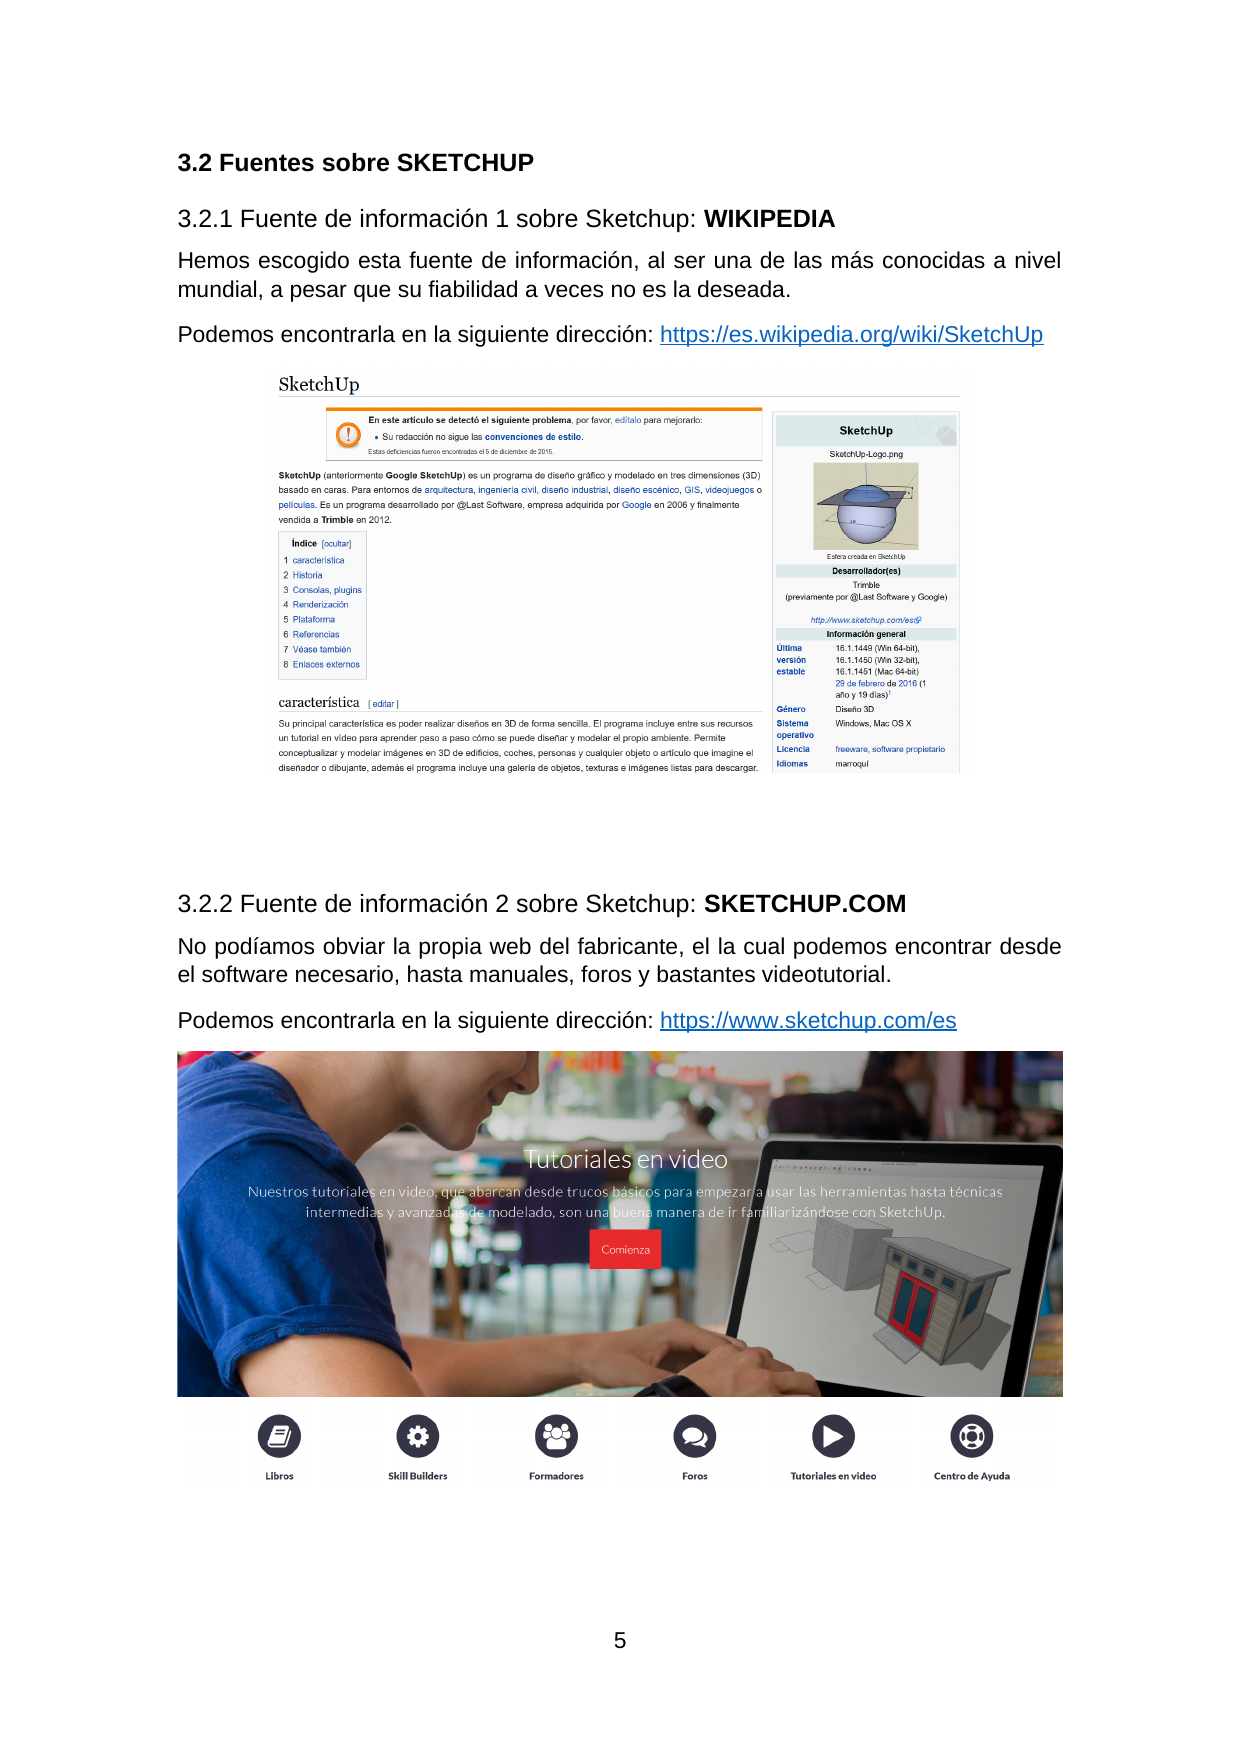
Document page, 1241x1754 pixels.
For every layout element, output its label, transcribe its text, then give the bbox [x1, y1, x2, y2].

text Podemos encontrarla en la siguiente dirección: https://es.wikipedia.org/wiki/SketchUp [177, 321, 1063, 347]
subtitle 3.2.2 Fuente de información 2 sobre Sketchup: SKETCHUP.COM [177, 889, 1063, 918]
picture [266, 365, 974, 773]
subtitle 3.2.1 Fuente de información 1 sobre Sketchup: WIKIPEDIA [177, 204, 1063, 232]
text No podíamos obviar la propia web del fabricante, el la cual podemos encontrar desde el software necesario, hasta manuales, foros y bastantes videotutorial. [177, 933, 1063, 988]
picture [177, 1051, 1063, 1486]
text Hemos escogido esta fuente de información, al ser una de las más conocidas a nivel mundial, a pesar que su fiabilidad a veces no es la deseada. [177, 247, 1063, 302]
text Podemos encontrarla en la siguiente dirección: https://www.sketchup.com/es [177, 1007, 1063, 1033]
subtitle 3.2 Fuentes sobre SKETCHUP [177, 148, 1063, 176]
